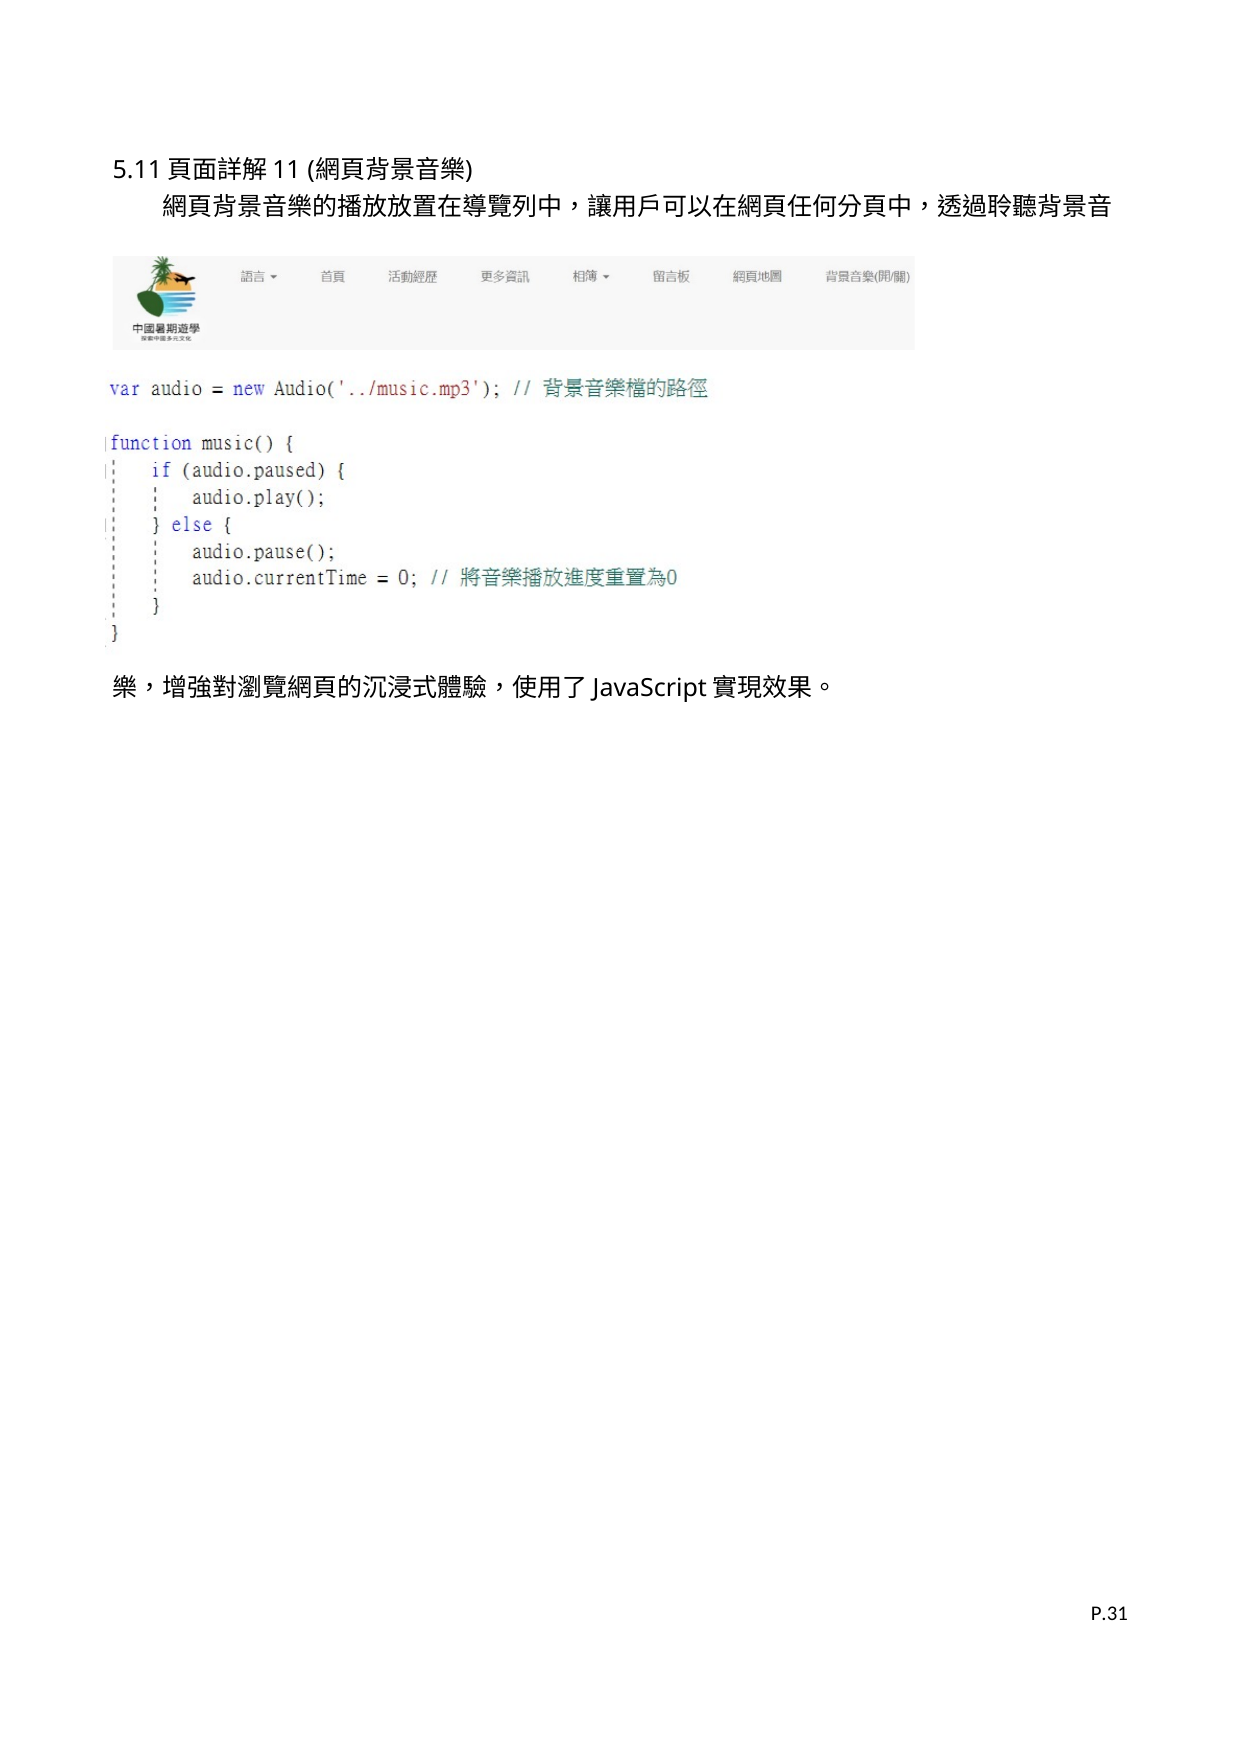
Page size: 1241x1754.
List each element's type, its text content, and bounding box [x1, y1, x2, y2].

text 5.11頁面詳解11 (網頁背景音樂) [112, 150, 1128, 186]
picture [112, 256, 915, 350]
picture [105, 370, 754, 668]
